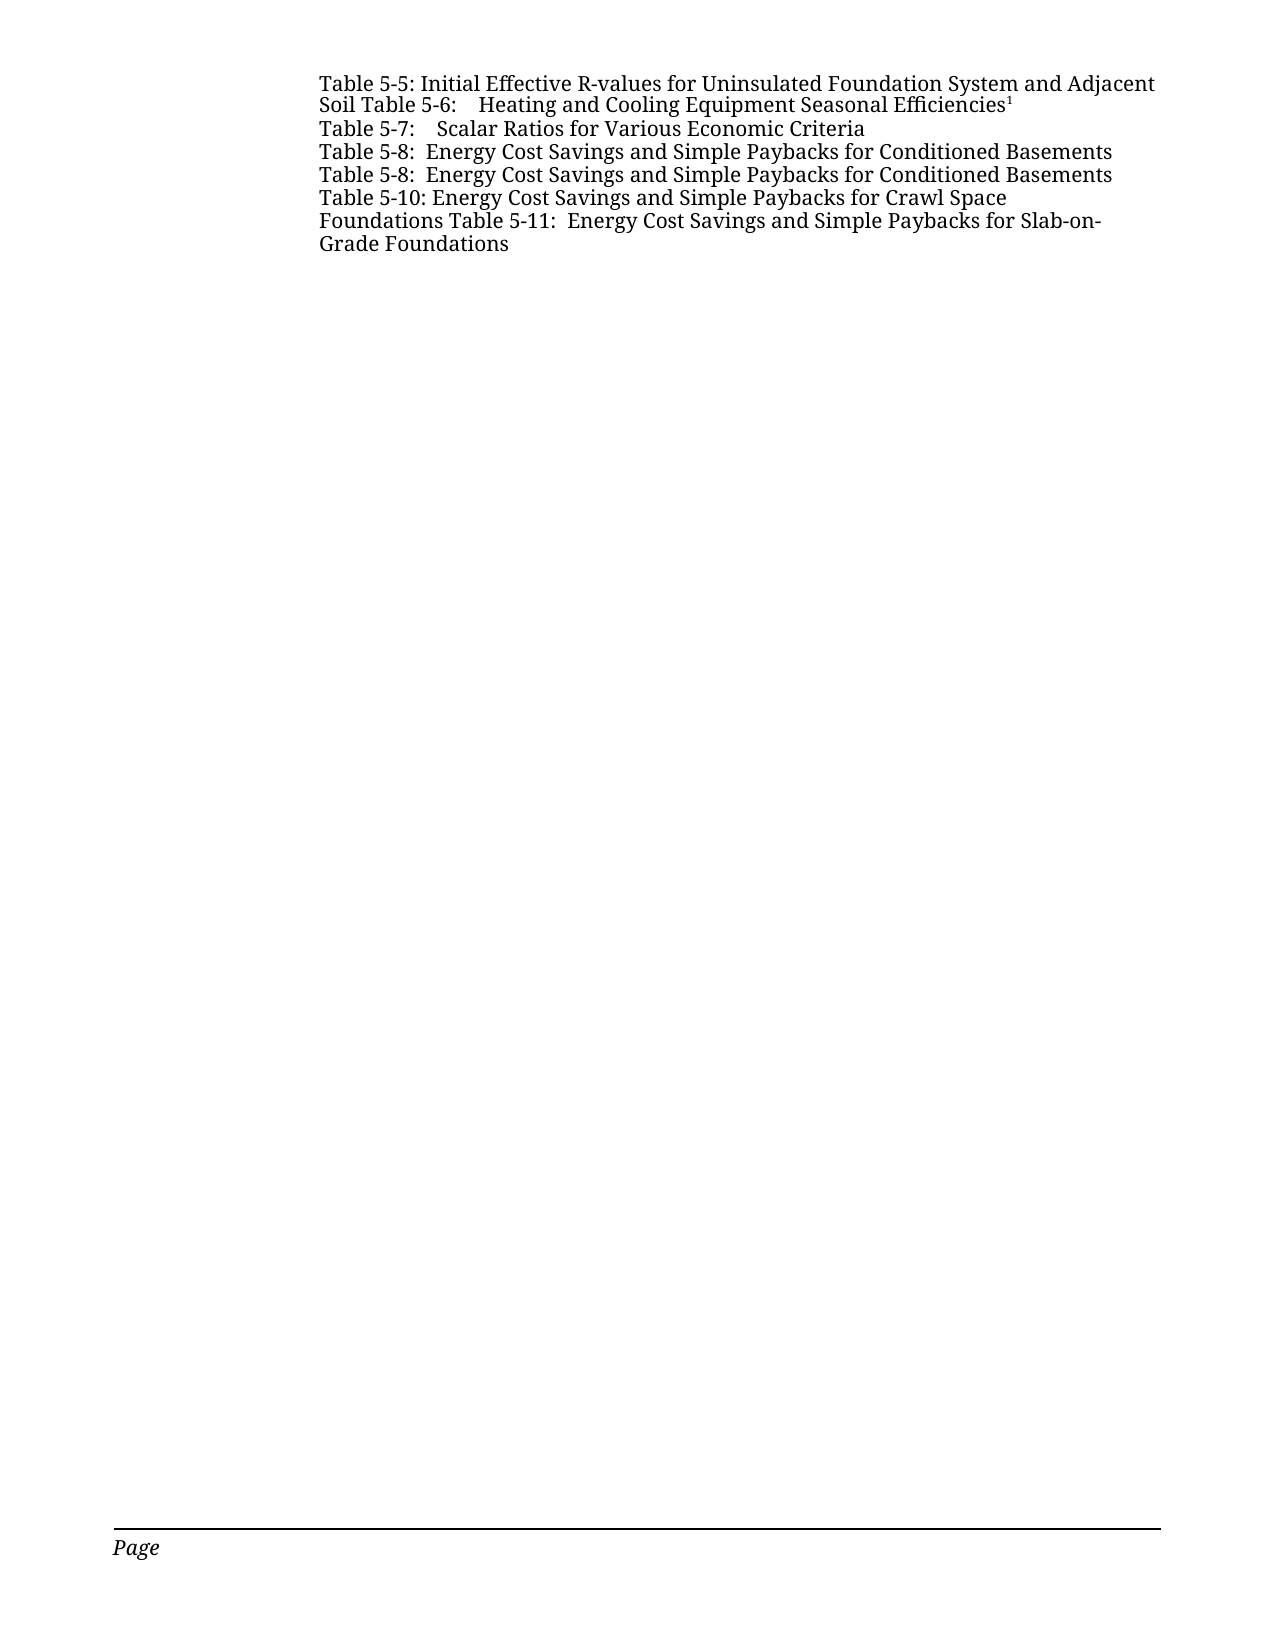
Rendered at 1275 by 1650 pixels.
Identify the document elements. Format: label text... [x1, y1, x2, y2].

text Table 5-7: Scalar Ratios for Various Economic Criteria [319, 119, 1064, 140]
text Table 5-8: Energy Cost Savings and Simple Paybacks for Conditioned Basements Table 5-8: Energy Cost Savings and Simple Paybacks for Conditioned Basements Table 5-10: Energy Cost Savings and Simple Paybacks for Crawl Space Foundations Table 5-11: Energy Cost Savings and Simple Paybacks for Slab-on-Grade Foundations [319, 141, 1114, 256]
text Table 5-5: Initial Effective R-values for Uninsulated Foundation System and Adjacent Soil Table 5-6: Heating and Cooling Equipment Seasonal Efficiencies1 [319, 73, 1160, 119]
